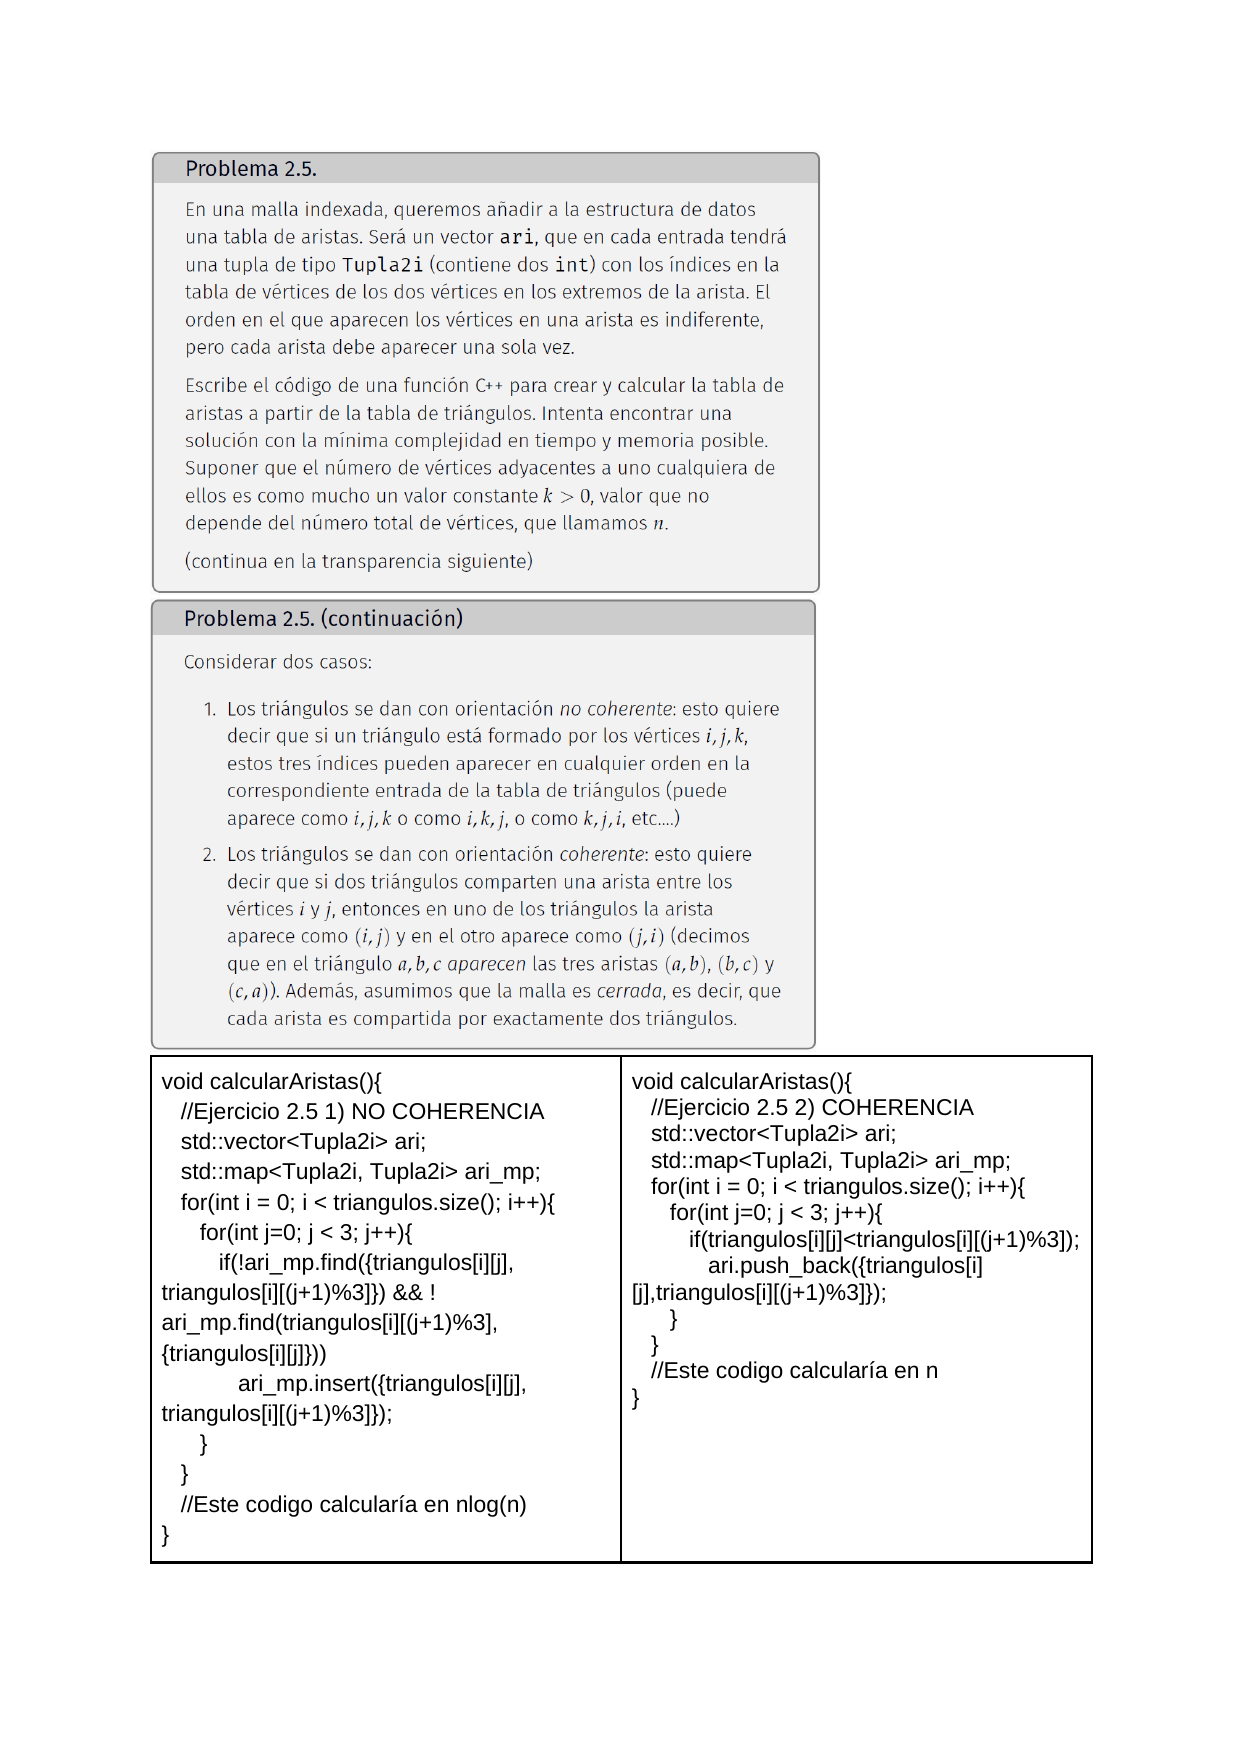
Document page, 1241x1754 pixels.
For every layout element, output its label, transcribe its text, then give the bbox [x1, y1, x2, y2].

table_header void calcularAristas(){ //Ejercicio 2.5 2) COHERENCIA std::vector<Tupla2i> ari; std::map<Tupla2i, Tupla2i> ari_mp; for(int i = 0; i < triangulos.size(); i++){ for(int j=0; j < 3; j++){ if(triangulos[i][j]<triangulos[i][(j+1)%3]); ari.push_back({triangulos[i][j],triangulos[i][(j+1)%3]}); } } //Este codigo calcularía en n } [622, 1057, 1091, 1561]
table_header void calcularAristas(){ //Ejercicio 2.5 1) NO COHERENCIA std::vector<Tupla2i> ari; std::map<Tupla2i, Tupla2i> ari_mp; for(int i = 0; i < triangulos.size(); i++){ for(int j=0; j < 3; j++){ if(!ari_mp.find({triangulos[i][j], triangulos[i][(j+1)%3]}) && !ari_mp.find(triangulos[i][(j+1)%3], {triangulos[i][j]})) ari_mp.insert({triangulos[i][j], triangulos[i][(j+1)%3]}); } } //Este codigo calcularía en nlog(n) } [152, 1057, 620, 1561]
picture [150, 150, 821, 595]
picture [150, 598, 817, 1052]
